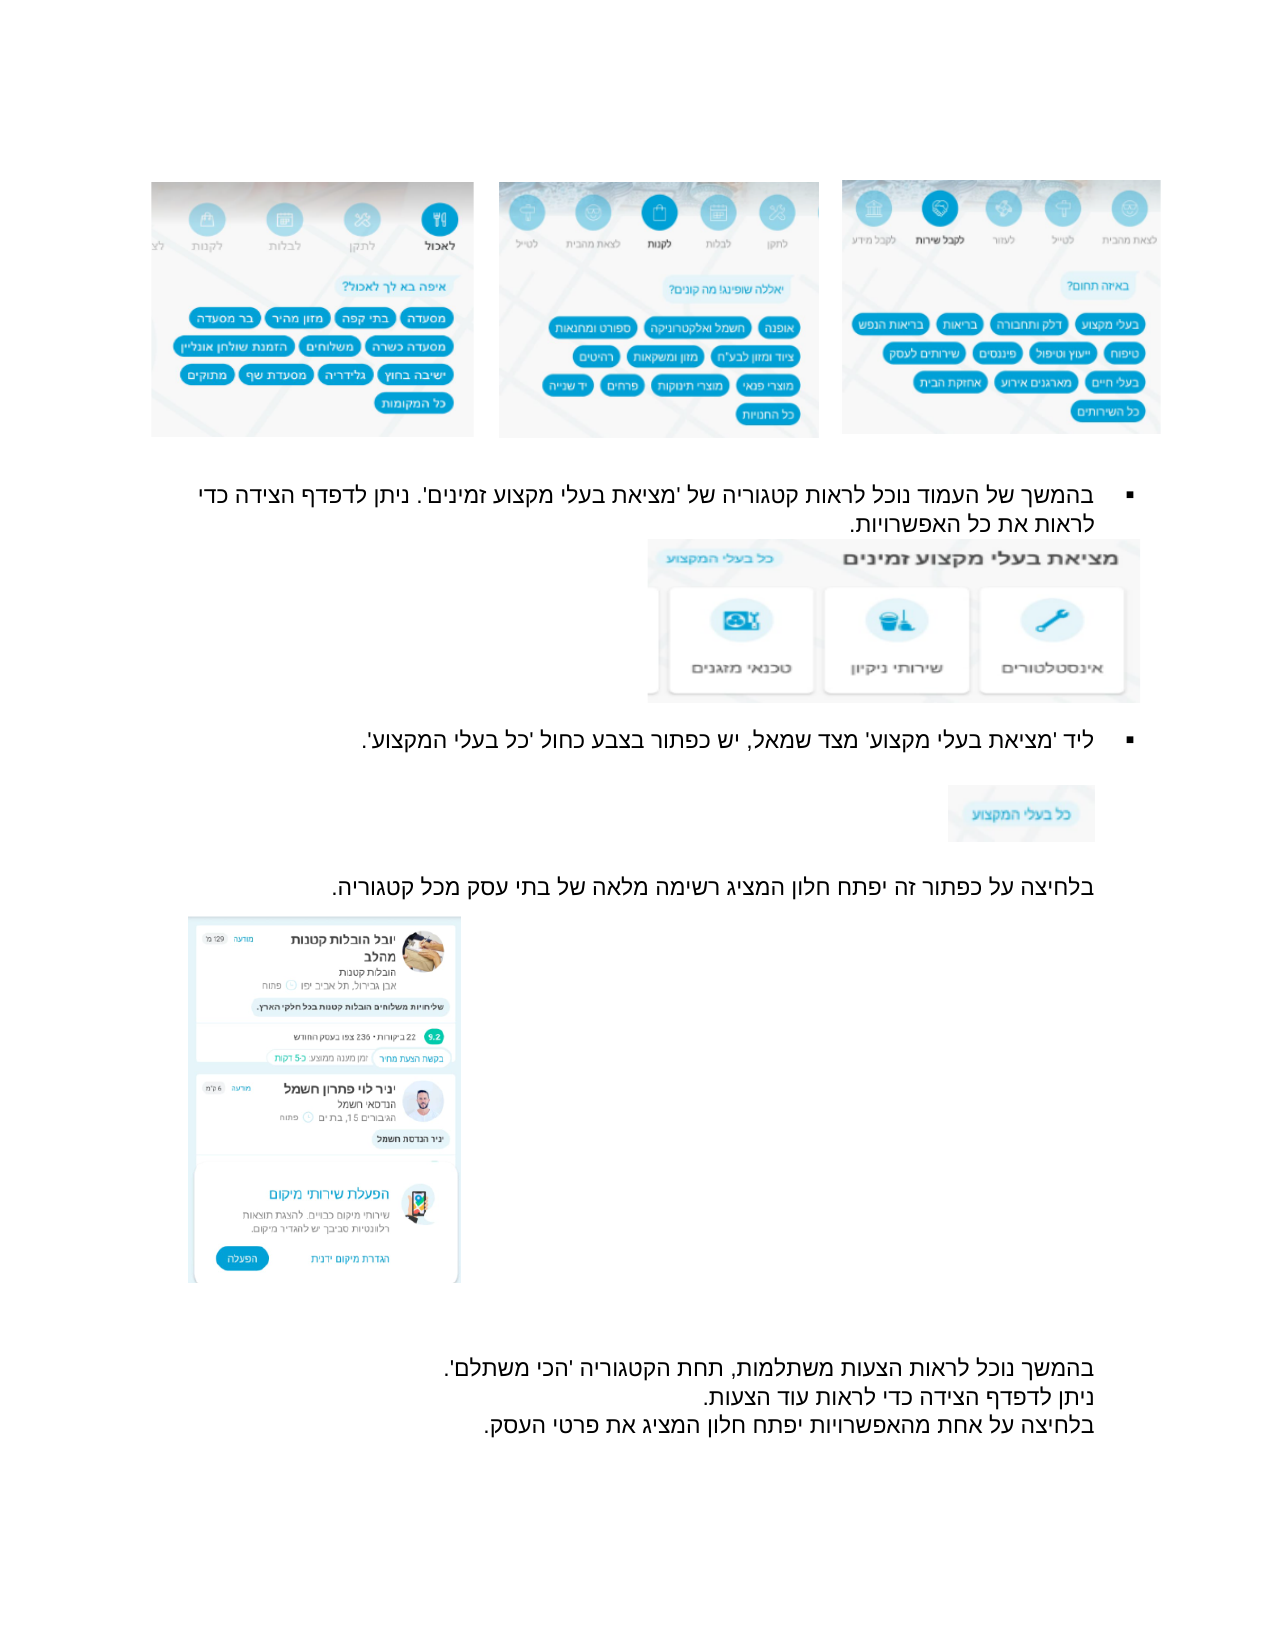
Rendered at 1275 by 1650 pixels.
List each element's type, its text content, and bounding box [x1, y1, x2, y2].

picture [647, 539, 1141, 703]
picture [840, 180, 1161, 434]
list בלחיצה על אחת מהאפשרויות יפתח חלון המציג את פרטי העסק. [150, 1412, 1095, 1439]
list בלחיצה על כפתור זה יפתח חלון המציג רשימה מלאה של בתי עסק מכל קטגוריה. [150, 874, 1095, 900]
picture [948, 785, 1095, 842]
picture [187, 915, 461, 1283]
picture [151, 182, 474, 437]
list ניתן לדפדף הצידה כדי לראות עוד הצעות. [150, 1384, 1095, 1410]
picture [498, 182, 819, 438]
list בהמשך של העמוד נוכל לראות קטגוריה של 'מציאת בעלי מקצוע זמינים'. ניתן לדפדף הצידה כדי לראות את כל האפשרויות. [150, 482, 1124, 537]
list בהמשך נוכל לראות הצעות משתלמות, תחת הקטגוריה 'הכי משתלם'. [150, 1355, 1095, 1382]
list ליד 'מציאת בעלי מקצוע' מצד שמאל, יש כפתור בצבע כחול 'כל בעלי המקצוע'. [150, 727, 1124, 753]
